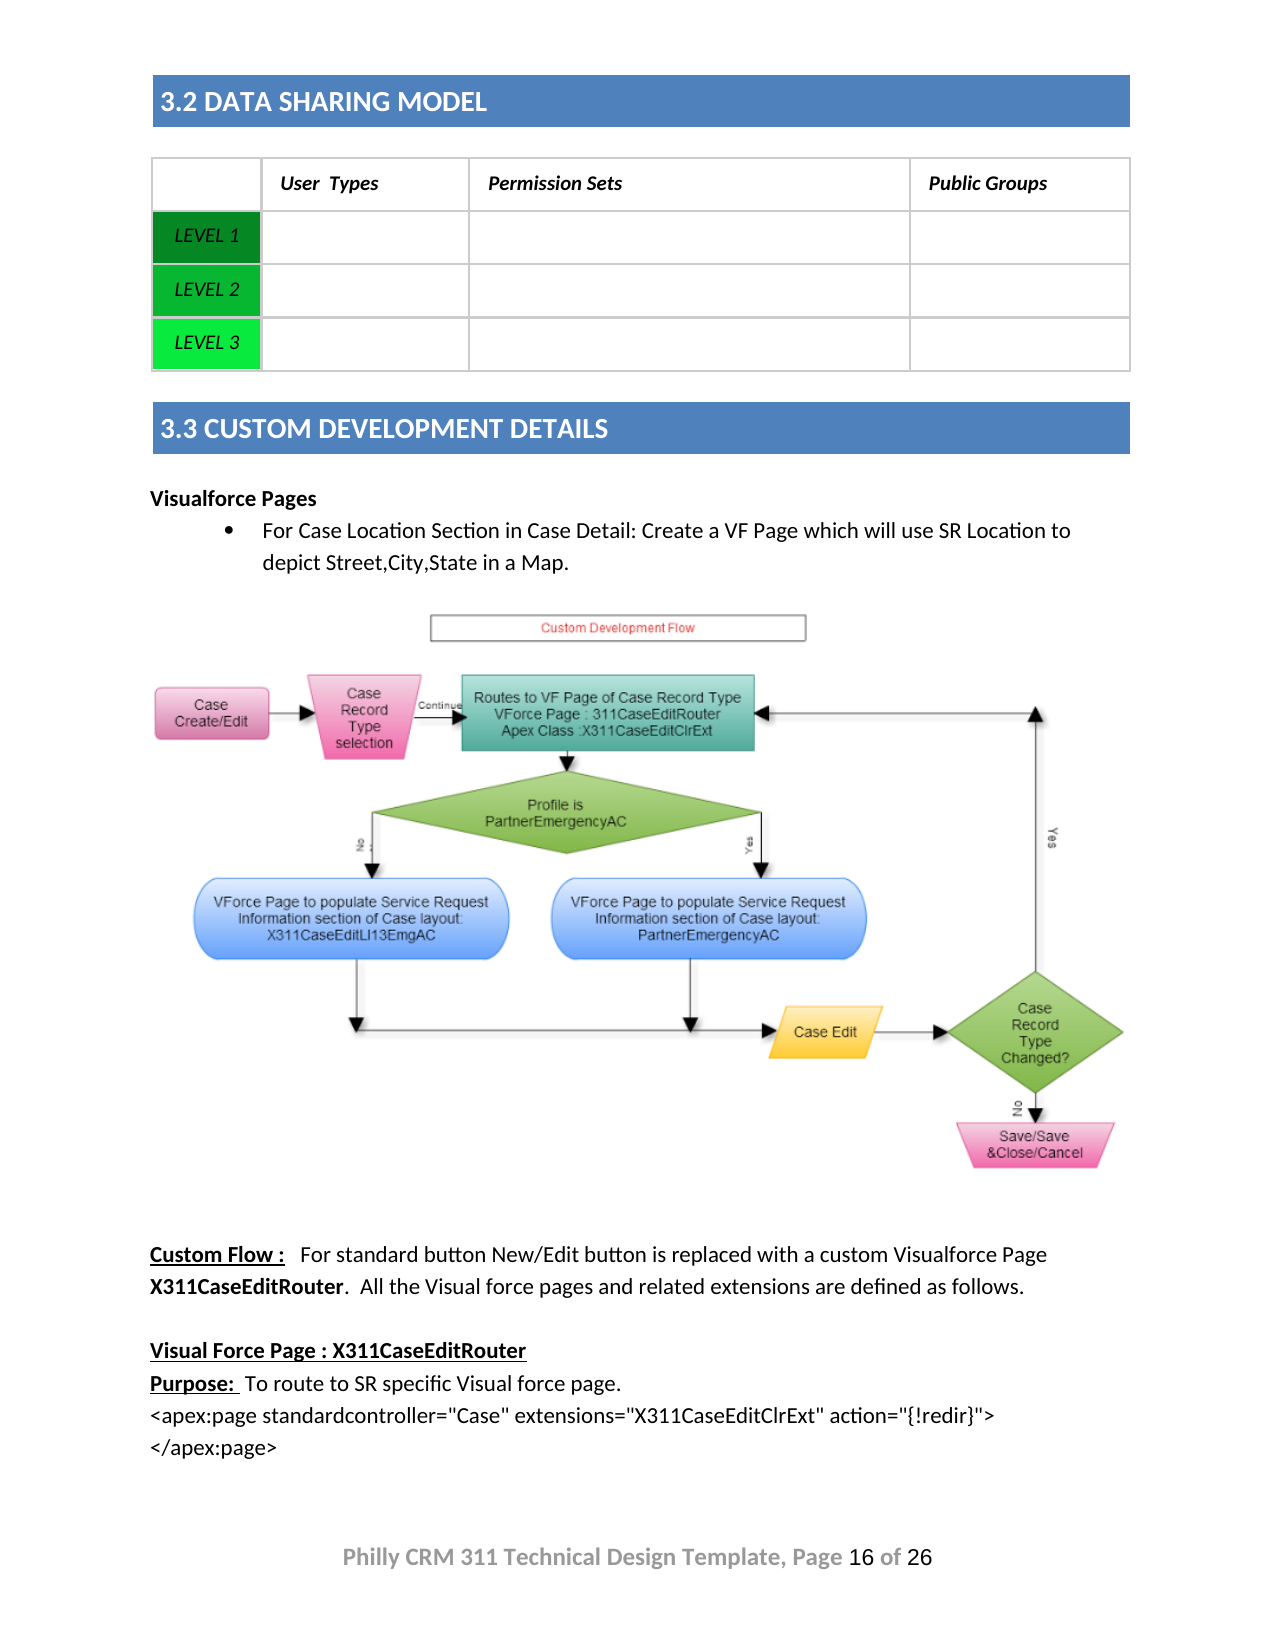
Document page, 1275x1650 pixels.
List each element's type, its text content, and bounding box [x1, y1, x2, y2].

table_header [153, 159, 260, 210]
text Purpose: To route to SR specific Visual force page. [150, 1369, 1125, 1397]
table_header User Types [263, 159, 468, 210]
table_cell [911, 265, 1129, 316]
text Visual Force Page : X311CaseEditRouter [150, 1336, 1125, 1364]
table_cell [263, 319, 468, 369]
list For Case Location Section in Case Detail: Create a VF Page which will use SR Location to depict Street,City,State in a Map. [225, 516, 1125, 576]
table_cell [263, 212, 468, 263]
table_header Public Groups [911, 159, 1129, 210]
table_cell [911, 319, 1129, 369]
table_cell [263, 265, 468, 316]
table_cell LEVEL 1 [153, 212, 260, 263]
table_cell LEVEL 3 [153, 319, 260, 369]
text Custom Flow : For standard button New/Edit button is replaced with a custom Visualforce Page X311CaseEditRouter. All the Visual force pages and related extensions are defined as follows. [150, 1240, 1125, 1300]
table_cell [911, 212, 1129, 263]
table_cell [470, 319, 909, 369]
text </apex:page> [150, 1433, 1125, 1461]
table_cell LEVEL 2 [153, 265, 260, 316]
text <apex:page standardcontroller="Case" extensions="X311CaseEditClrExt" action="{!redir}"> [150, 1401, 1125, 1429]
table_header 3.3 CUSTOM DEVELOPMENT DETAILS [155, 404, 1128, 452]
table_header Permission Sets [470, 159, 909, 210]
table_cell [470, 212, 909, 263]
picture [150, 612, 1125, 1172]
text Visualforce Pages [150, 484, 1125, 512]
table_cell [470, 265, 909, 316]
table_header 3.2 DATA SHARING MODEL [155, 77, 1128, 125]
